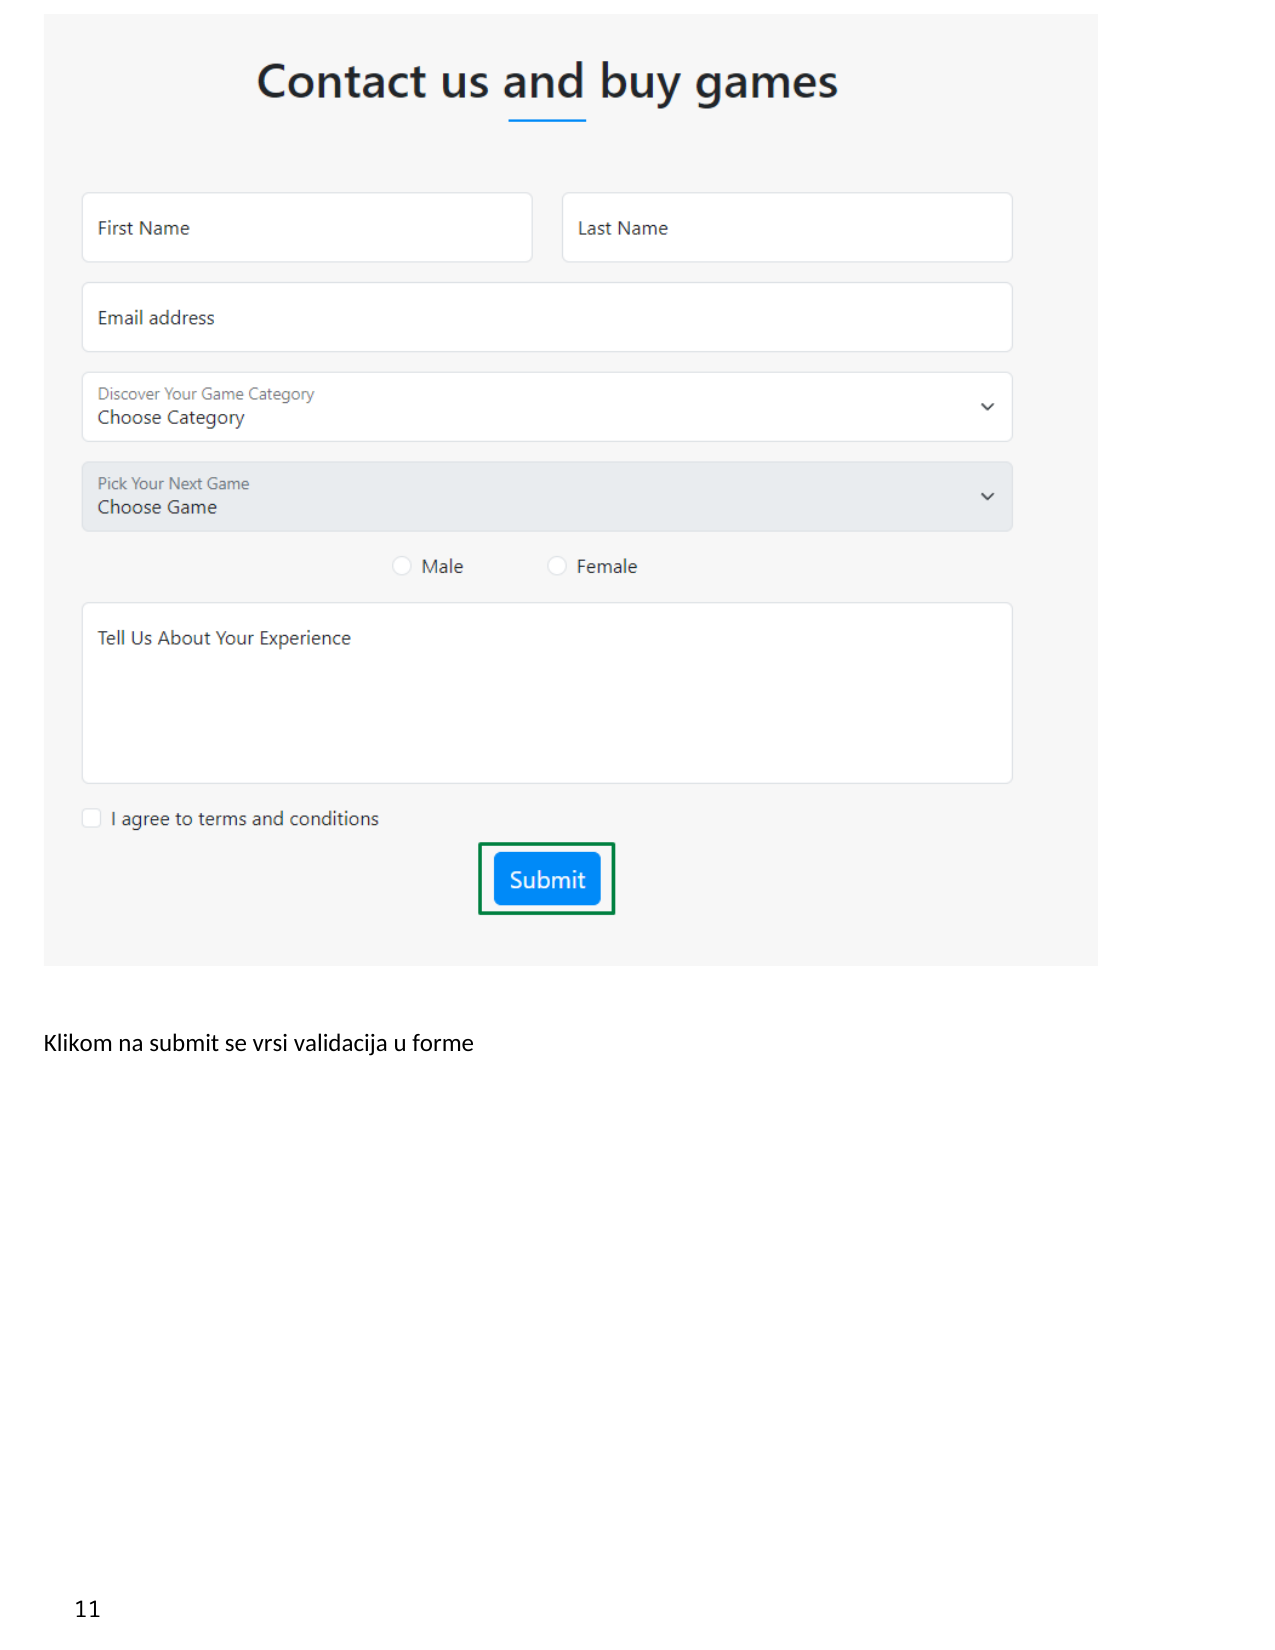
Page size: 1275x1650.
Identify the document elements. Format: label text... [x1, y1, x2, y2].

text Klikom na submit se vrsi validacija u forme [44, 1027, 1225, 1057]
picture [43, 14, 1098, 966]
